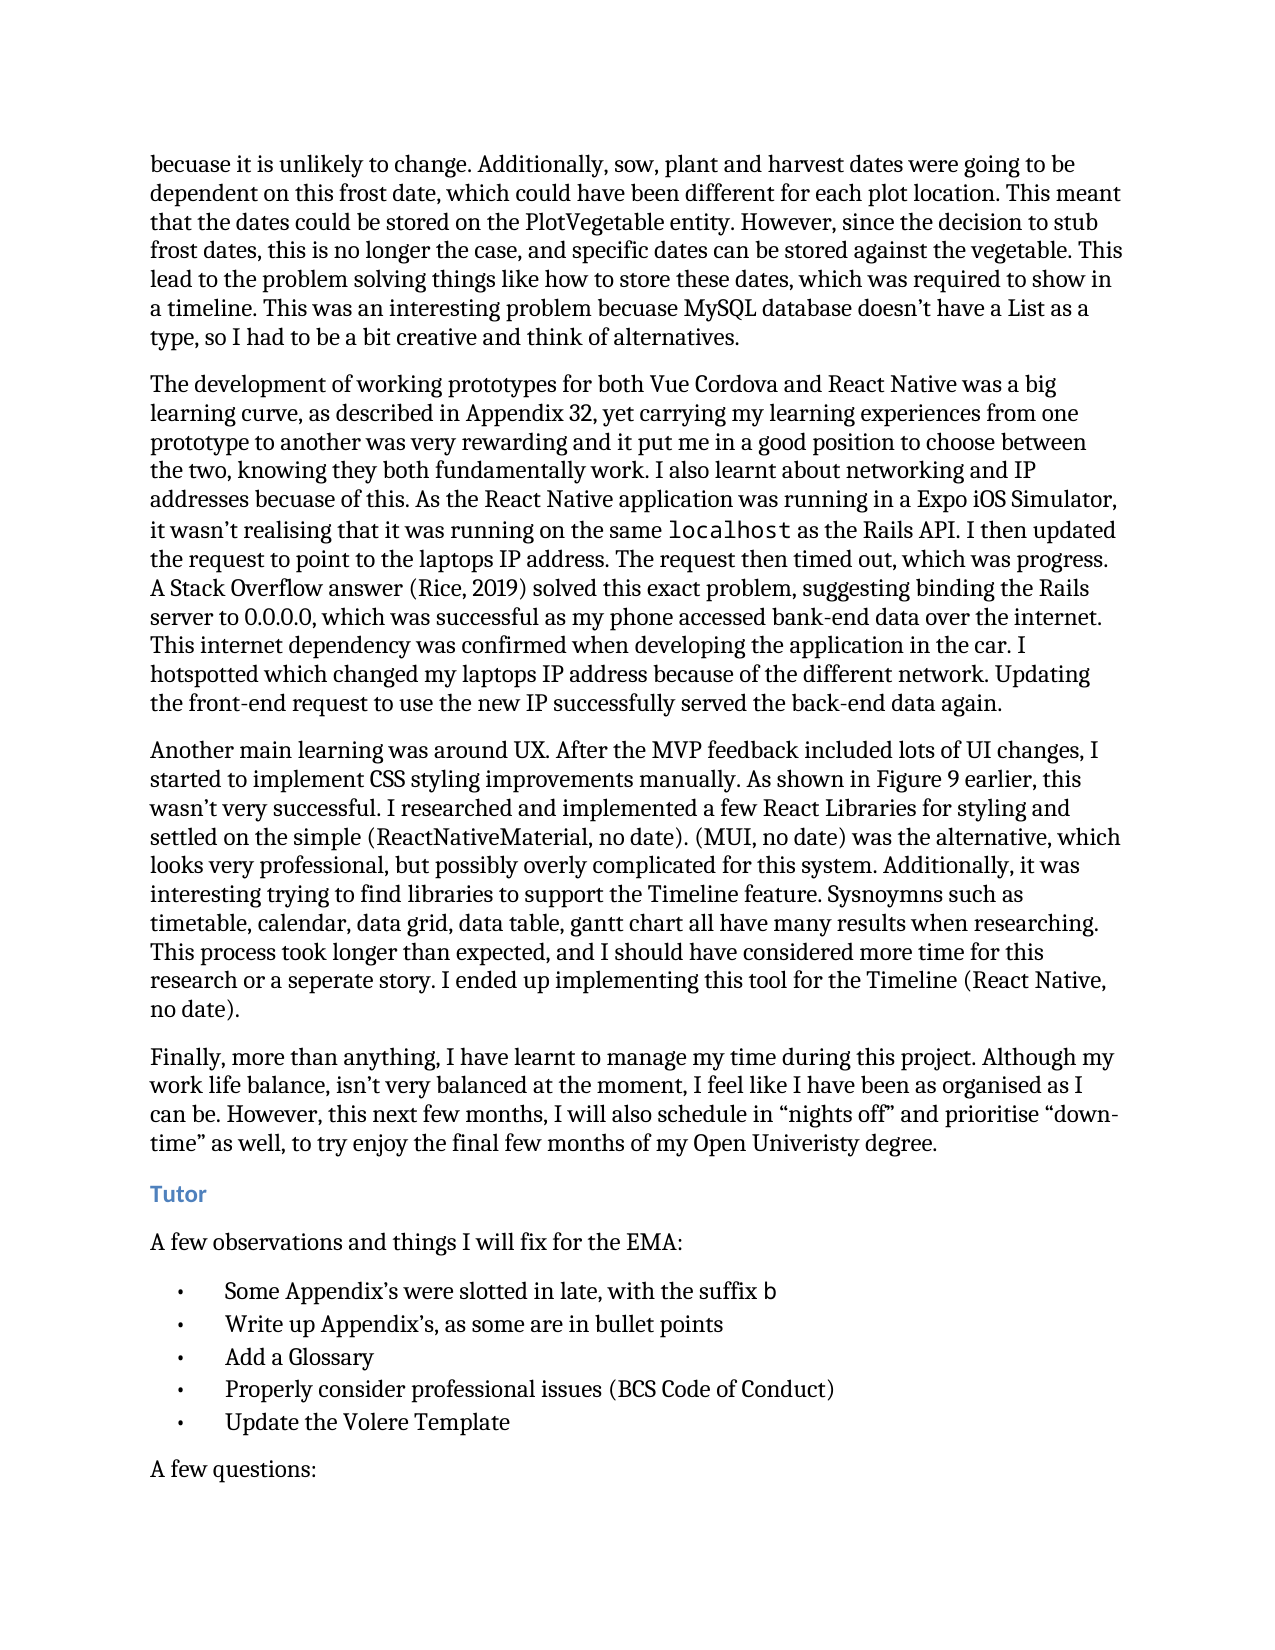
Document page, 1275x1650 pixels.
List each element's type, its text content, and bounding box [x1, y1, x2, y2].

subtitle Tutor [150, 1178, 1125, 1209]
list Write up Appendix’s, as some are in bullet points [175, 1310, 1125, 1339]
text Finally, more than anything, I have learnt to manage my time during this project. Although my work life balance, isn’t very balanced at the moment, I feel like I have been as organised as I can be. However, this next few months, I will also schedule in “nights off” and prioritise “down-time” as well, to try enjoy the final few months of my Open Univeristy degree. [150, 1042, 1125, 1157]
text Another main learning was around UX. After the MVP feedback included lots of UI changes, I started to implement CSS styling improvements manually. As shown in Figure 9 earlier, this wasn’t very successful. I researched and implemented a few React Libraries for styling and settled on the simple (ReactNativeMaterial, no date). (MUI, no date) was the alternative, which looks very professional, but possibly overly complicated for this system. Additionally, it was interesting trying to find libraries to support the Timeline feature. Sysnoymns such as timetable, calendar, data grid, data table, gantt chart all have many results when researching. This process took longer than expected, and I should have considered more time for this research or a seperate story. I ended up implementing this tool for the Timeline (React Native, no date). [150, 736, 1125, 1024]
text The development of working prototypes for both Vue Cordova and React Native was a big learning curve, as described in Appendix 32, yet carrying my learning experiences from one prototype to another was very rewarding and it put me in a good position to choose between the two, knowing they both fundamentally work. I also learnt about networking and IP addresses becuase of this. As the React Native application was running in a Expo iOS Simulator, it wasn’t realising that it was running on the same localhost as the Rails API. I then updated the request to point to the laptops IP address. The request then timed out, which was progress. A Stack Overflow answer (Rice, 2019) solved this exact problem, suggesting binding the Rails server to 0.0.0.0, which was successful as my phone accessed bank-end data over the internet. This internet dependency was confirmed when developing the application in the car. I hotspotted which changed my laptops IP address because of the different network. Updating the front-end request to use the new IP successfully served the back-end data again. [150, 370, 1125, 717]
list Properly consider professional issues (BCS Code of Conduct) [175, 1375, 1125, 1404]
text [150, 150, 1125, 351]
list Add a Glossary [175, 1343, 1125, 1371]
list Update the Volere Template [175, 1408, 1125, 1436]
text A few observations and things I will fix for the EMA: [150, 1228, 1125, 1256]
list Some Appendix’s were slotted in late, with the suffix b [175, 1275, 1125, 1306]
text A few questions: [150, 1455, 1125, 1484]
